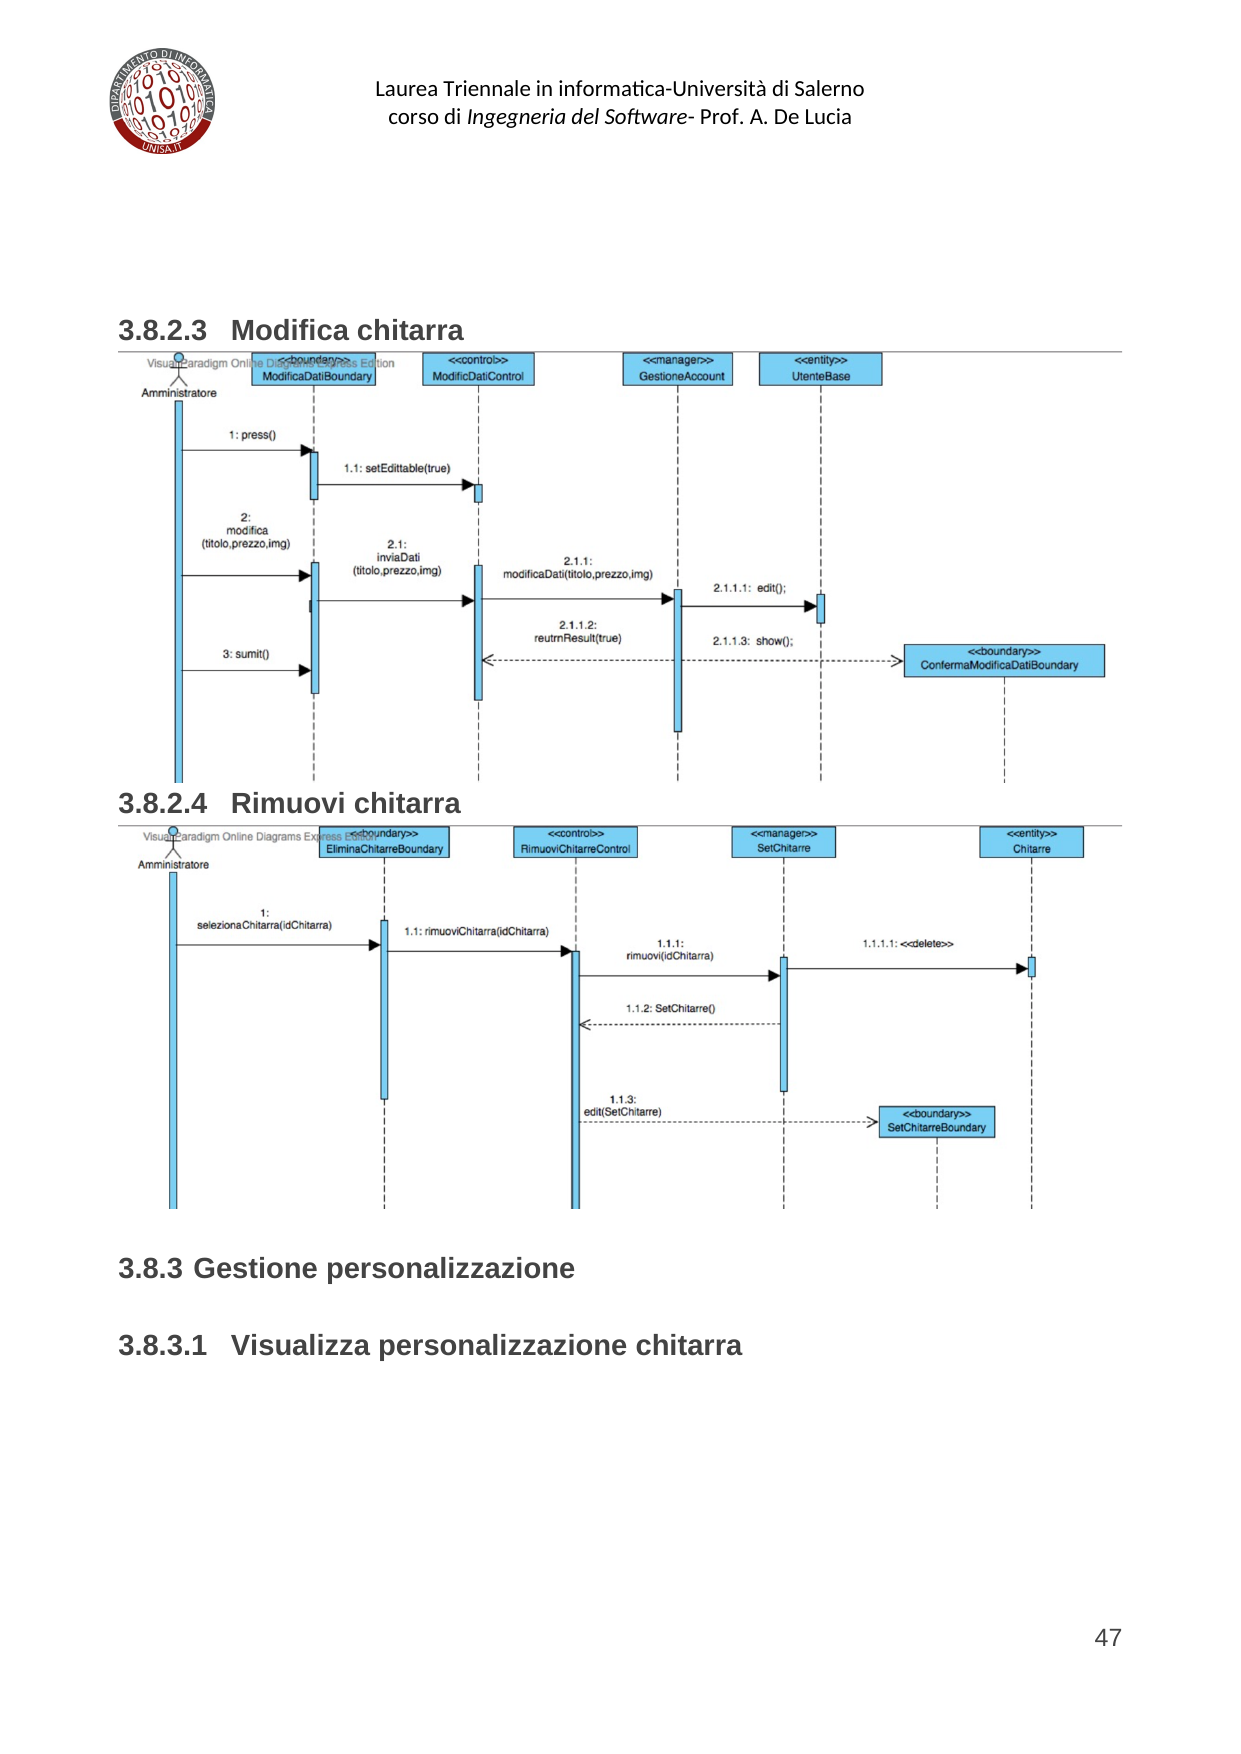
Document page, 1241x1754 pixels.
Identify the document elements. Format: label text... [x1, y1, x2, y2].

picture [118, 351, 1123, 783]
picture [118, 825, 1123, 1209]
list Modifica chitarra [118, 313, 1122, 346]
picture [109, 48, 215, 154]
list Gestione personalizzazione [118, 1251, 1122, 1285]
list Rimuovi chitarra [118, 787, 1122, 820]
list Visualizza personalizzazione chitarra [118, 1328, 1122, 1362]
